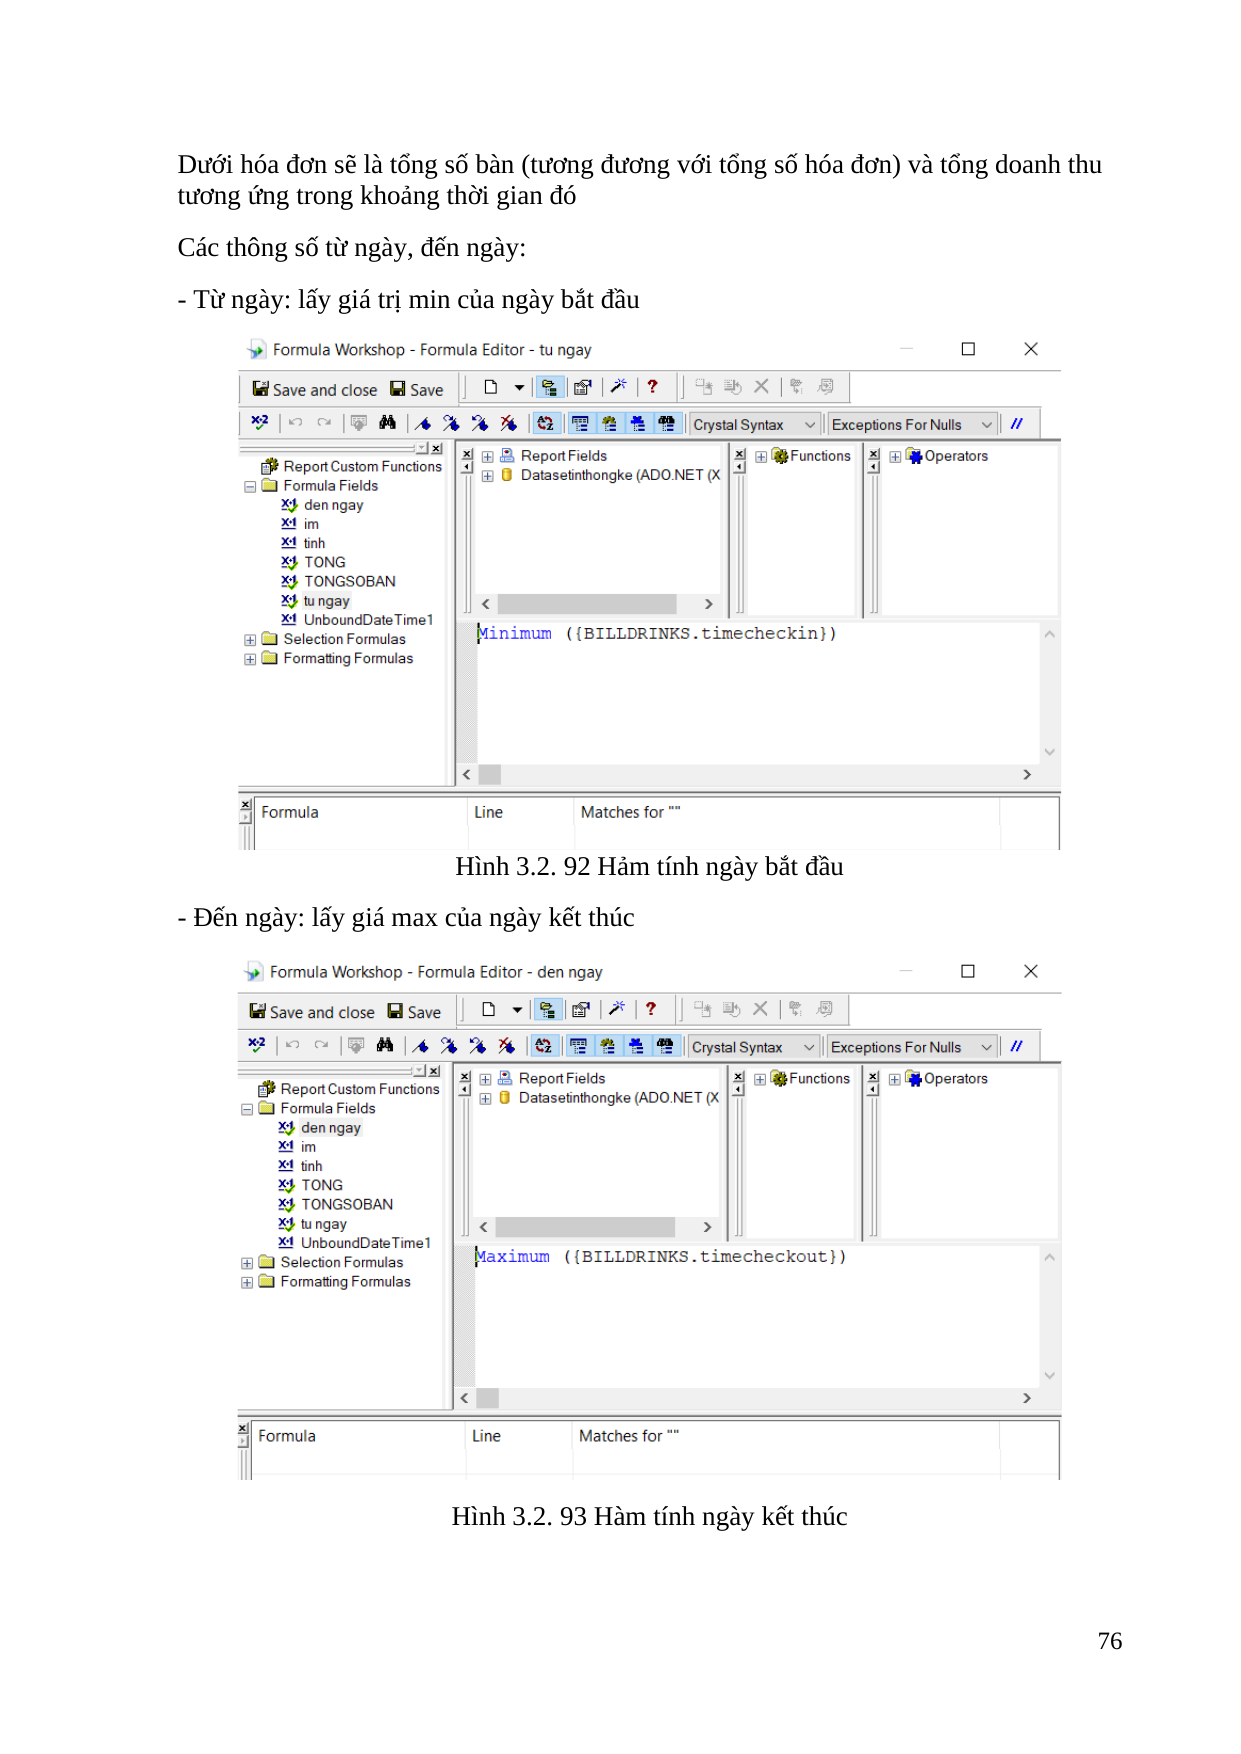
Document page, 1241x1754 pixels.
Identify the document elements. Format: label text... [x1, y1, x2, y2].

text - Đến ngày: lấy giá max của ngày kết thúc [177, 902, 1122, 933]
text Hình 3.2. 92 Hảm tính ngày bắt đầu [177, 849, 1122, 881]
text Các thông số từ ngày, đến ngày: [177, 231, 1122, 262]
text - Từ ngày: lấy giá trị min của ngày bắt đầu [177, 283, 1122, 314]
text Dưới hóa đơn sẽ là tổng số bàn (tương đương với tổng số hóa đơn) và tổng doanh thu tương ứng trong khoảng thời gian đó [177, 148, 1122, 210]
text Hình 3.2. 93 Hàm tính ngày kết thúc [177, 1501, 1122, 1532]
